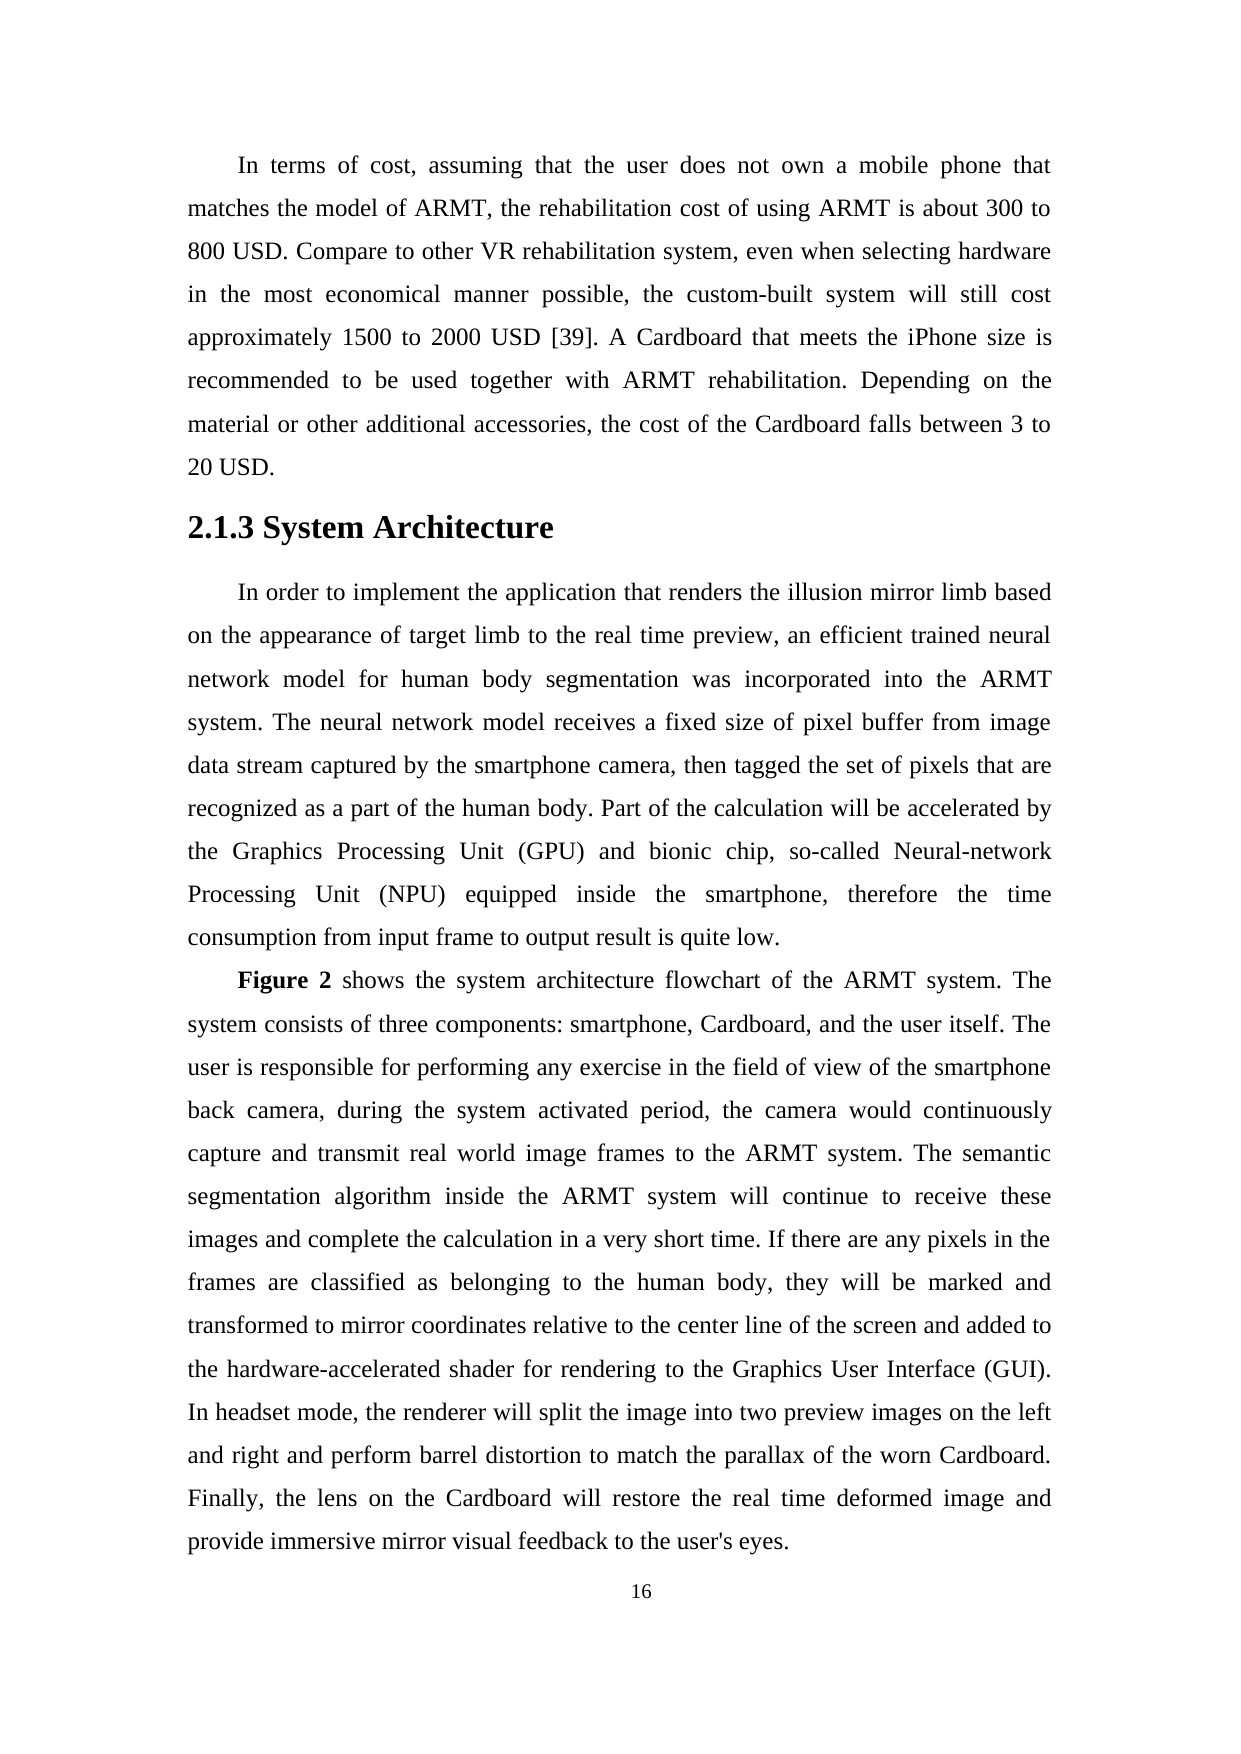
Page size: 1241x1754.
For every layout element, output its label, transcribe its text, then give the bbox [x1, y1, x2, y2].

text Figure 2 shows the system architecture flowchart of the ARMT system. The system consists of three components: smartphone, Cardboard, and the user itself. The user is responsible for performing any exercise in the field of view of the smartphone back camera, during the system activated period, the camera would continuously capture and transmit real world image frames to the ARMT system. The semantic segmentation algorithm inside the ARMT system will continue to receive these images and complete the calculation in a very short time. If there are any pixels in the frames are classified as belonging to the human body, they will be marked and transformed to mirror coordinates relative to the center line of the screen and added to the hardware-accelerated shader for rendering to the Graphics User Interface (GUI). In headset mode, the renderer will split the image into two preview images on the left and right and perform barrel distortion to match the parallax of the worn Cardboard. Finally, the lens on the Cardboard will restore the real time deformed image and provide immersive mirror visual feedback to the user's eyes. [187, 966, 1053, 1555]
text In order to implement the application that renders the illusion mirror limb based on the appearance of target limb to the real time preview, an efficient trained neural network model for human body segmentation was incorporated into the ARMT system. The neural network model receives a fixed size of pixel buffer from image data stream captured by the smartphone camera, then tagged the set of pixels that are recognized as a part of the human body. Part of the calculation will be accelerated by the Graphics Processing Unit (GPU) and bionic chip, so-called Neural-network Processing Unit (NPU) equipped inside the smartphone, therefore the time consumption from input frame to output result is quite low. [187, 577, 1053, 951]
subtitle 2.1.3 System Architecture [187, 507, 1053, 546]
text In terms of cost, assuming that the user does not own a mobile phone that matches the model of ARMT, the rehabilitation cost of using ARMT is about 300 to 800 USD. Compare to other VR rehabilitation system, even when selecting hardware in the most economical manner possible, the custom-built system will still cost approximately 1500 to 2000 USD [39]. A Cardboard that meets the iPhone size is recommended to be used together with ARMT rehabilitation. Depending on the material or other additional accessories, the cost of the Cardboard falls between 3 to 20 USD. [187, 150, 1053, 481]
